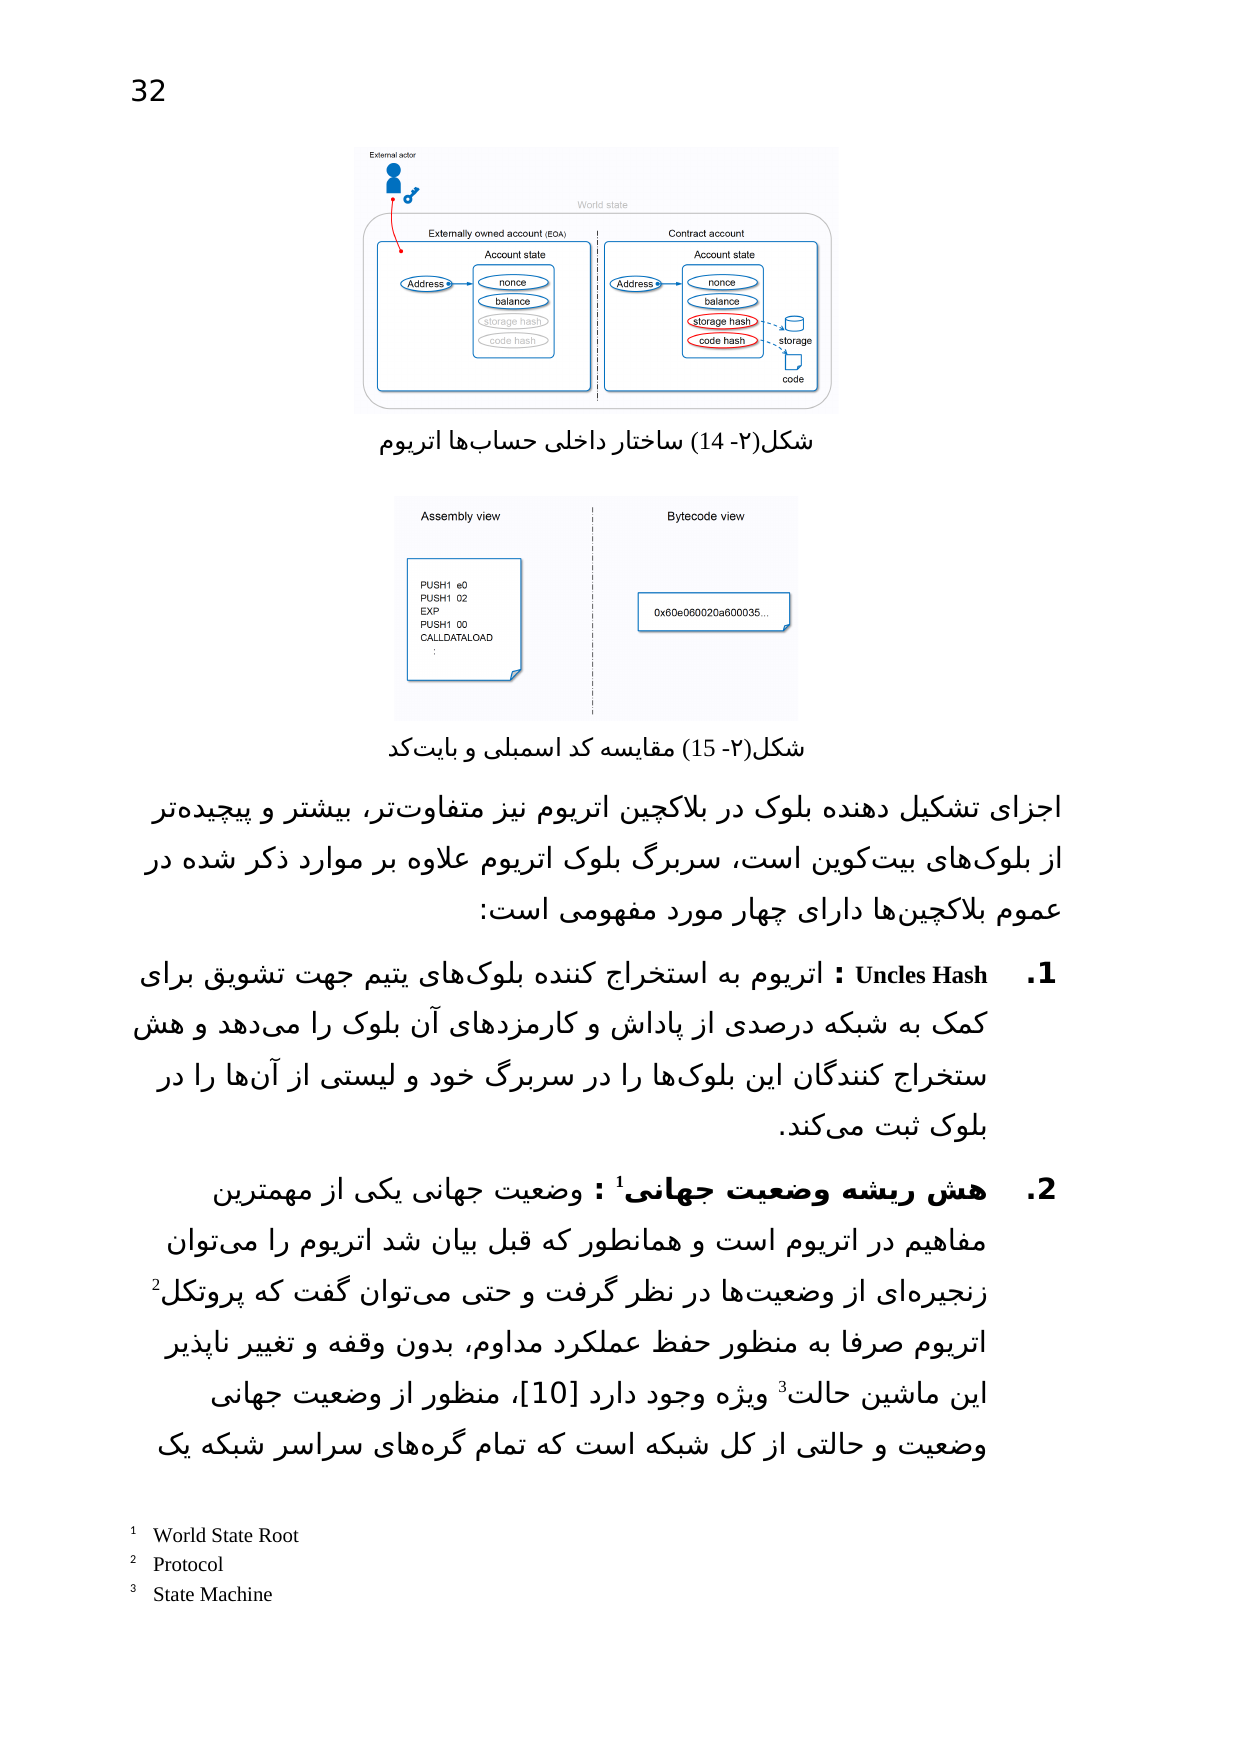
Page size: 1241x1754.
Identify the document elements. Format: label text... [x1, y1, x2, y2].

picture [394, 496, 799, 721]
picture [354, 147, 839, 414]
text شکل(۲- 14) ساختار داخلی حساب‌ها اتریوم [130, 426, 1063, 455]
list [130, 1172, 1026, 1461]
text اجزای تشکیل دهنده بلوک در بلاکچین اتریوم نیز متفاوت‌تر، بیشتر و پیچیده‌تر از بلوک‌‌های بیت‌کوین است، سربرگ بلوک اتریوم علاوه بر موارد ذکر شده در عموم بلاکچین‌ها دارای چهار مورد مفهومی است: [130, 791, 1063, 926]
text شکل(۲- 15) مقایسه کد اسمبلی و بایت‌کد [130, 733, 1063, 761]
list Uncles Hash : اتریوم به استخراج کننده بلوک‌های یتیم جهت تشویق برای کمک به شبکه درصدی از پاداش و کارمزد‌های آن بلوک را می‌دهد و هش ستخراج کنندگان این بلوک‌ها را در سربرگ خود و لیستی از آن‌ها را در بلوک ثبت می‌کند. [130, 956, 1026, 1143]
